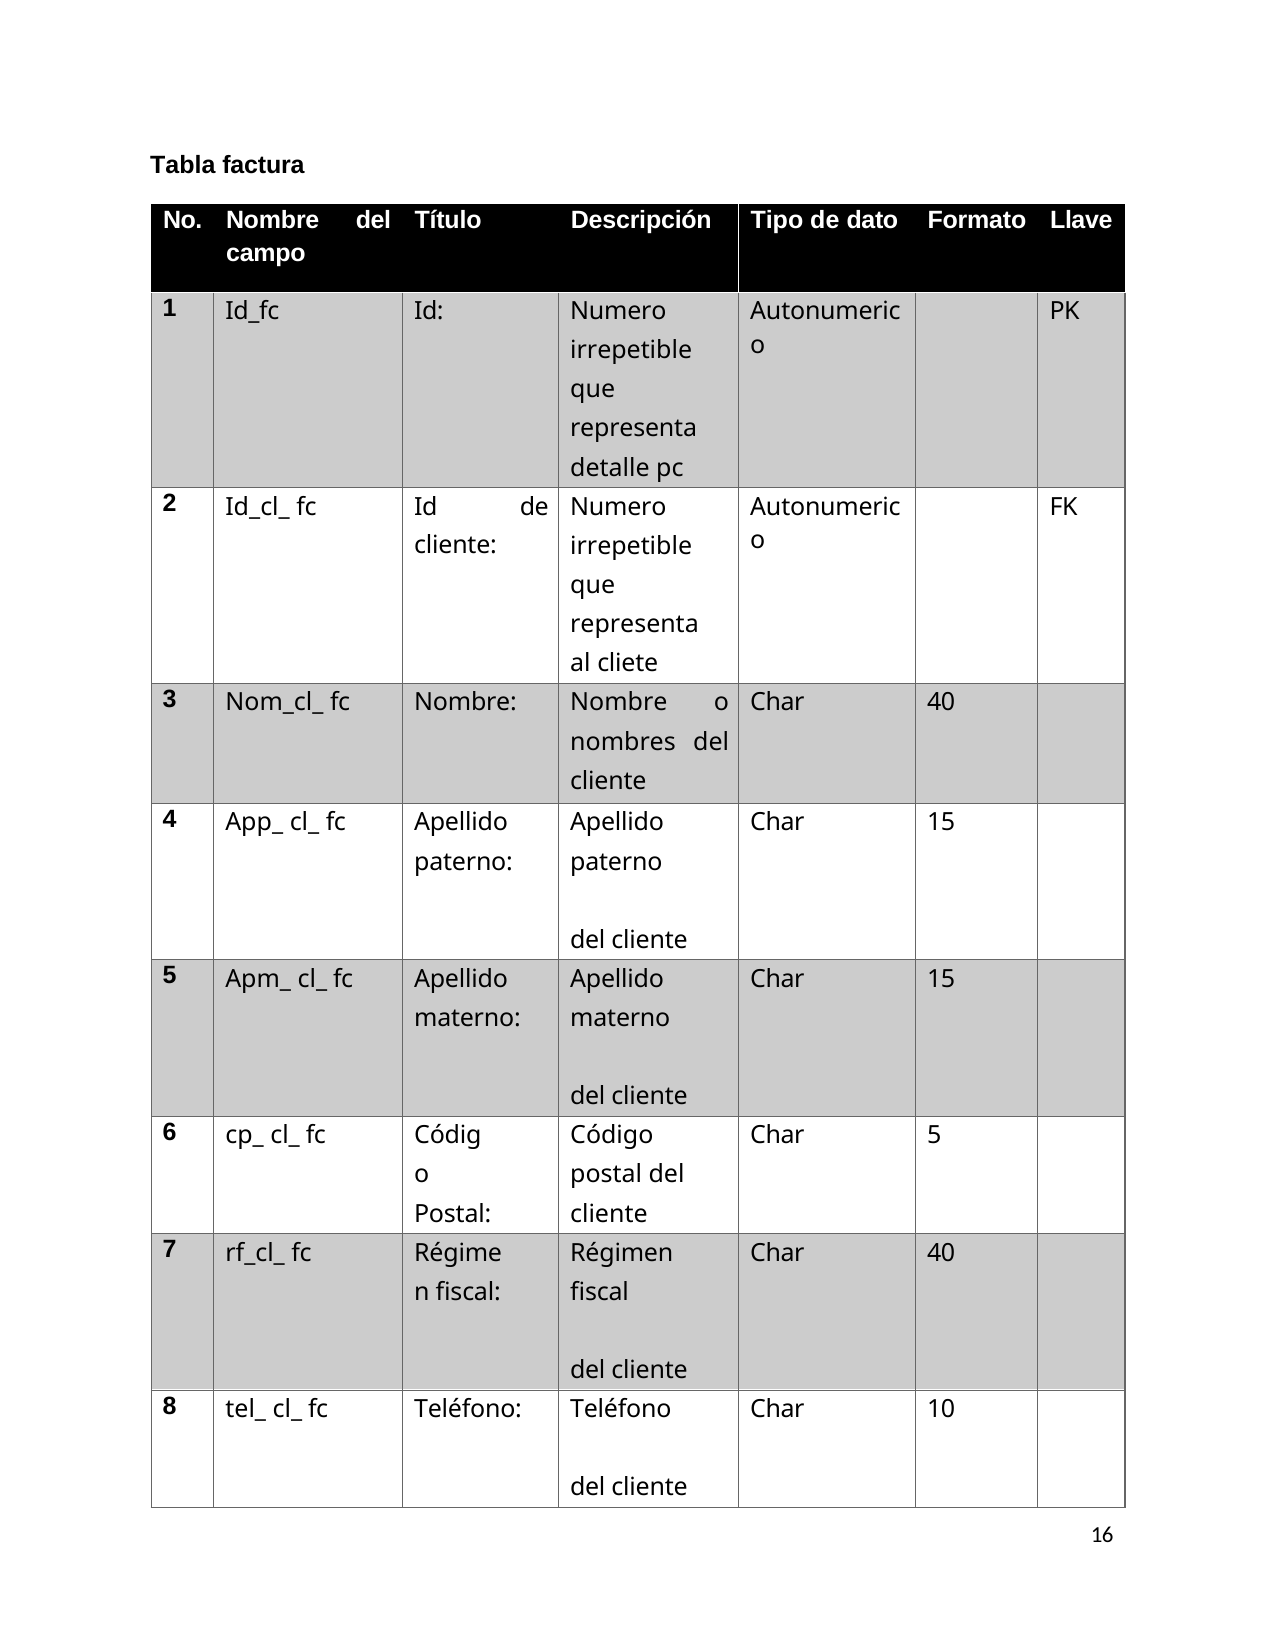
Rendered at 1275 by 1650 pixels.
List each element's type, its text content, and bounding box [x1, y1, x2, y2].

table_cell 5 [916, 1117, 1037, 1233]
table_cell Numero irrepetible que representa al cliete [559, 488, 738, 683]
table_cell [1038, 1117, 1124, 1233]
table_cell 2 [152, 488, 213, 683]
table_cell Id_fc [214, 293, 402, 487]
table_cell 5 [152, 960, 213, 1116]
subtitle Tabla factura [150, 150, 1162, 179]
table_header Descripción [559, 204, 738, 292]
table_cell [1038, 804, 1124, 959]
table_cell PK [1038, 293, 1124, 487]
table_cell FK [1038, 488, 1124, 683]
table_cell Autonumerico [739, 293, 915, 487]
table_cell Régimen fiscal del cliente [559, 1234, 738, 1389]
table_cell Teléfono del cliente [559, 1391, 738, 1507]
table_cell 8 [152, 1391, 213, 1507]
table_cell 6 [152, 1117, 213, 1233]
table_cell Numero irrepetible que representa detalle pc [559, 293, 738, 487]
table_cell tel_ cl_ fc [214, 1391, 402, 1507]
table_cell Char [739, 1234, 915, 1389]
table_cell Nombre o nombres del cliente [559, 684, 738, 803]
table_header Tipo de dato [739, 204, 915, 292]
table_cell 40 [916, 1234, 1037, 1389]
table_cell Código postal del cliente [559, 1117, 738, 1233]
table_header Llave [1038, 204, 1125, 292]
table_cell Apm_ cl_ fc [214, 960, 402, 1116]
table_cell Código Postal: [403, 1117, 558, 1233]
table_cell 7 [152, 1234, 213, 1389]
table_cell 1 [152, 293, 213, 487]
table_cell Nom_cl_ fc [214, 684, 402, 803]
table_cell [916, 293, 1037, 487]
table_cell [1038, 1391, 1124, 1507]
table_cell Id: [403, 293, 558, 487]
table_cell Id de cliente: [403, 488, 558, 683]
table_cell 4 [152, 804, 213, 959]
table_cell Autonumerico [739, 488, 915, 683]
table_cell App_ cl_ fc [214, 804, 402, 959]
table_cell 15 [916, 960, 1037, 1116]
table_cell 15 [916, 804, 1037, 959]
table_cell Char [739, 1117, 915, 1233]
table_cell Char [739, 1391, 915, 1507]
table_cell Char [739, 804, 915, 959]
table_cell Teléfono: [403, 1391, 558, 1507]
table_cell 10 [916, 1391, 1037, 1507]
table_cell [1038, 1234, 1124, 1389]
table_cell Régimen fiscal: [403, 1234, 558, 1389]
table_cell [1038, 960, 1124, 1116]
table_cell Apellido paterno: [403, 804, 558, 959]
table_cell Apellido paterno del cliente [559, 804, 738, 959]
table_cell cp_ cl_ fc [214, 1117, 402, 1233]
table_header Título [403, 204, 559, 292]
table_cell Apellido materno: [403, 960, 558, 1116]
table_cell [1038, 684, 1124, 803]
table_header Formato [915, 204, 1038, 292]
table_cell rf_cl_ fc [214, 1234, 402, 1389]
table_cell 3 [152, 684, 213, 803]
table_header No. [151, 204, 214, 292]
table_cell Char [739, 684, 915, 803]
table_cell Id_cl_ fc [214, 488, 402, 683]
table_cell Apellido materno del cliente [559, 960, 738, 1116]
table_cell [916, 488, 1037, 683]
table_cell Nombre: [403, 684, 558, 803]
table_header Nombre del campo [214, 204, 403, 292]
table_cell 40 [916, 684, 1037, 803]
table_cell Char [739, 960, 915, 1116]
